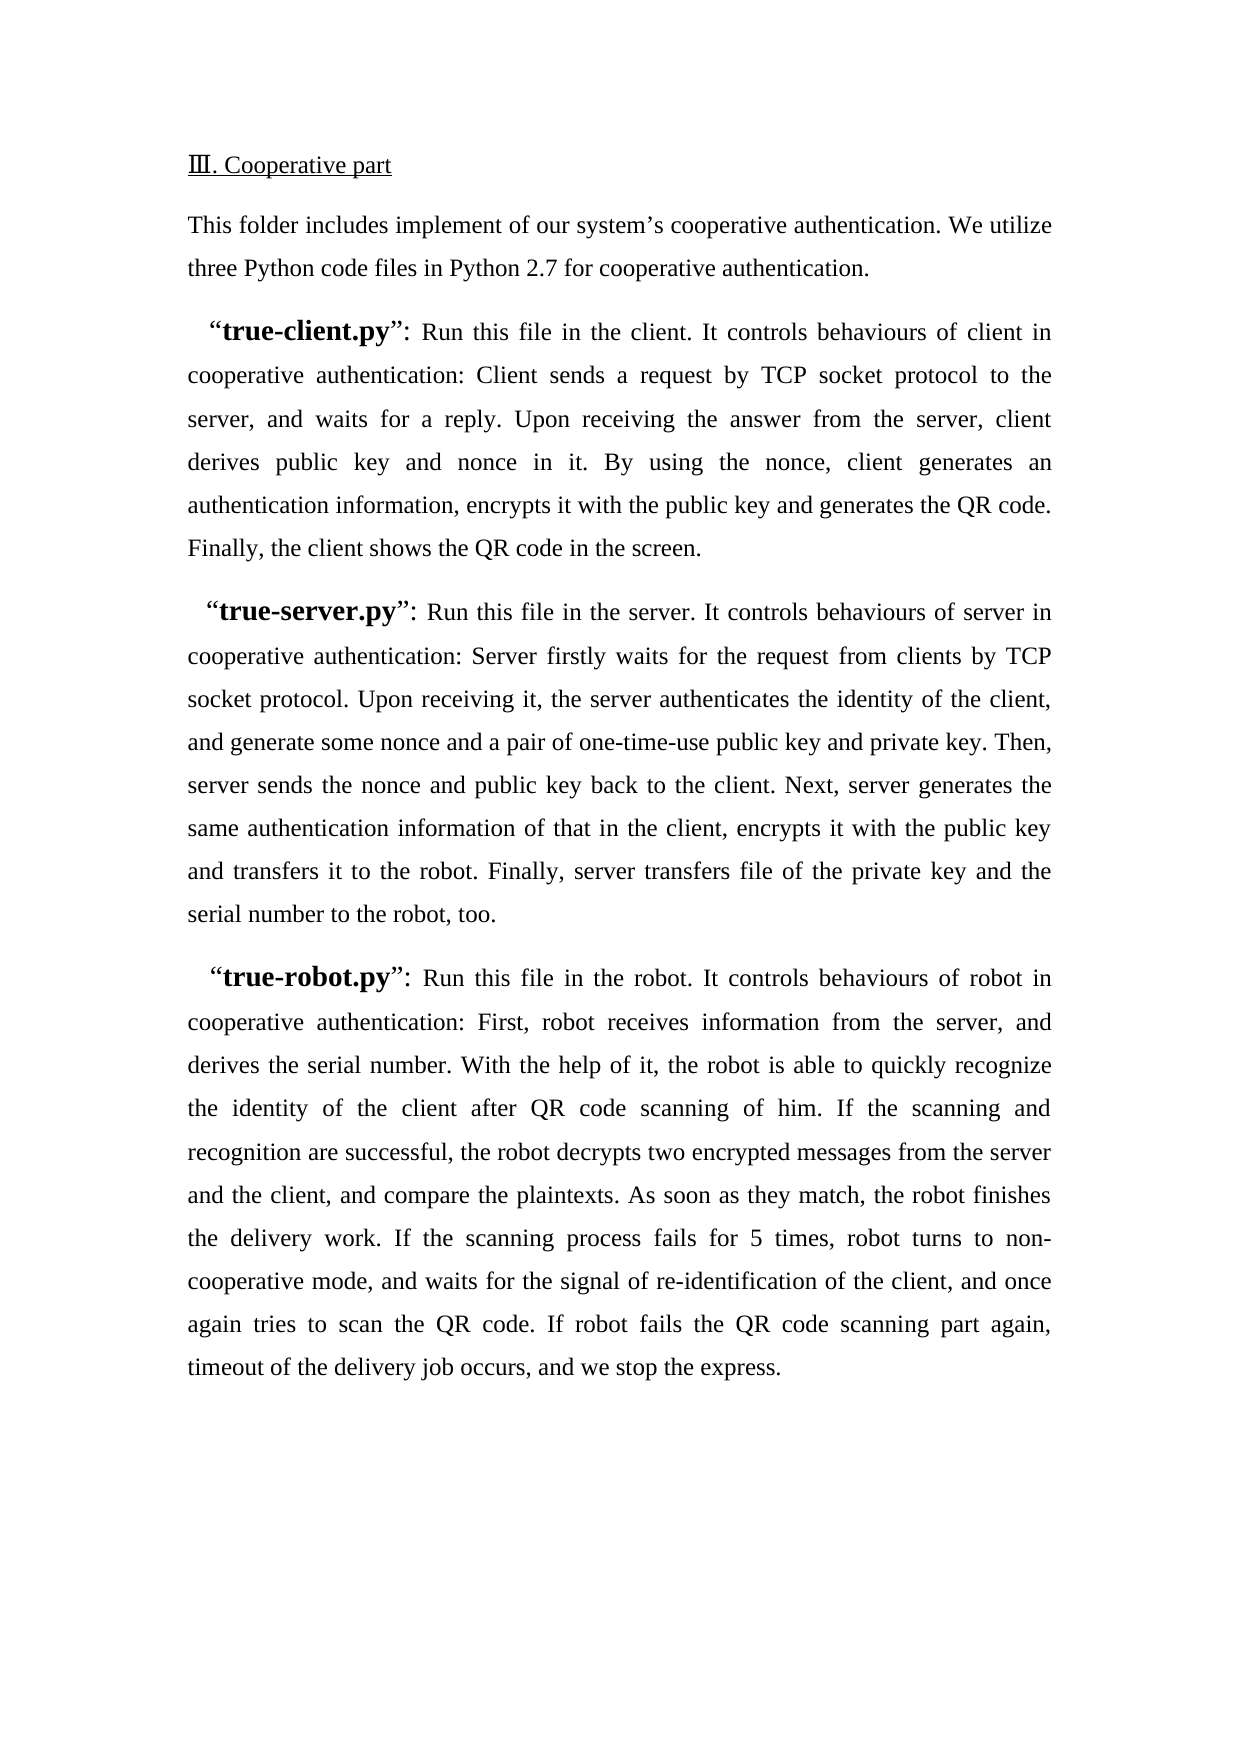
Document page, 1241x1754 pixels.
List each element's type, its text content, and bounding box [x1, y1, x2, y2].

text Ⅲ. Cooperative part [187, 150, 1053, 179]
text “true-server.py”: Run this file in the server. It controls behaviours of server in cooperative authentication: Server firstly waits for the request from clients by TCP socket protocol. Upon receiving it, the server authenticates the identity of the client, and generate some nonce and a pair of one-time-use public key and private key. Then, server sends the nonce and public key back to the client. Next, server generates the same authentication information of that in the client, encrypts it with the public key and transfers it to the robot. Finally, server transfers file of the private key and the serial number to the robot, too. [187, 593, 1053, 928]
text “true-client.py”: Run this file in the client. It controls behaviours of client in cooperative authentication: Client sends a request by TCP socket protocol to the server, and waits for a reply. Upon receiving the answer from the server, client derives public key and nonce in it. By using the nonce, client generates an authentication information, encrypts it with the public key and generates the QR code. Finally, the client shows the QR code in the screen. [187, 313, 1053, 562]
text “true-robot.py”: Run this file in the robot. It controls behaviours of robot in cooperative authentication: First, robot receives information from the server, and derives the serial number. With the help of it, the robot is able to quickly recognize the identity of the client after QR code scanning of him. If the scanning and recognition are successful, the robot decrypts two encrypted messages from the server and the client, and compare the plaintexts. As soon as they match, the robot finishes the delivery work. If the scanning process fails for 5 times, robot turns to non-cooperative mode, and waits for the signal of re-identification of the client, and once again tries to scan the QR code. If robot fails the QR code scanning part again, timeout of the delivery job occurs, and we stop the express. [187, 959, 1053, 1381]
text This folder includes implement of our system’s cooperative authentication. We utilize three Python code files in Python 2.7 for cooperative authentication. [187, 210, 1053, 282]
